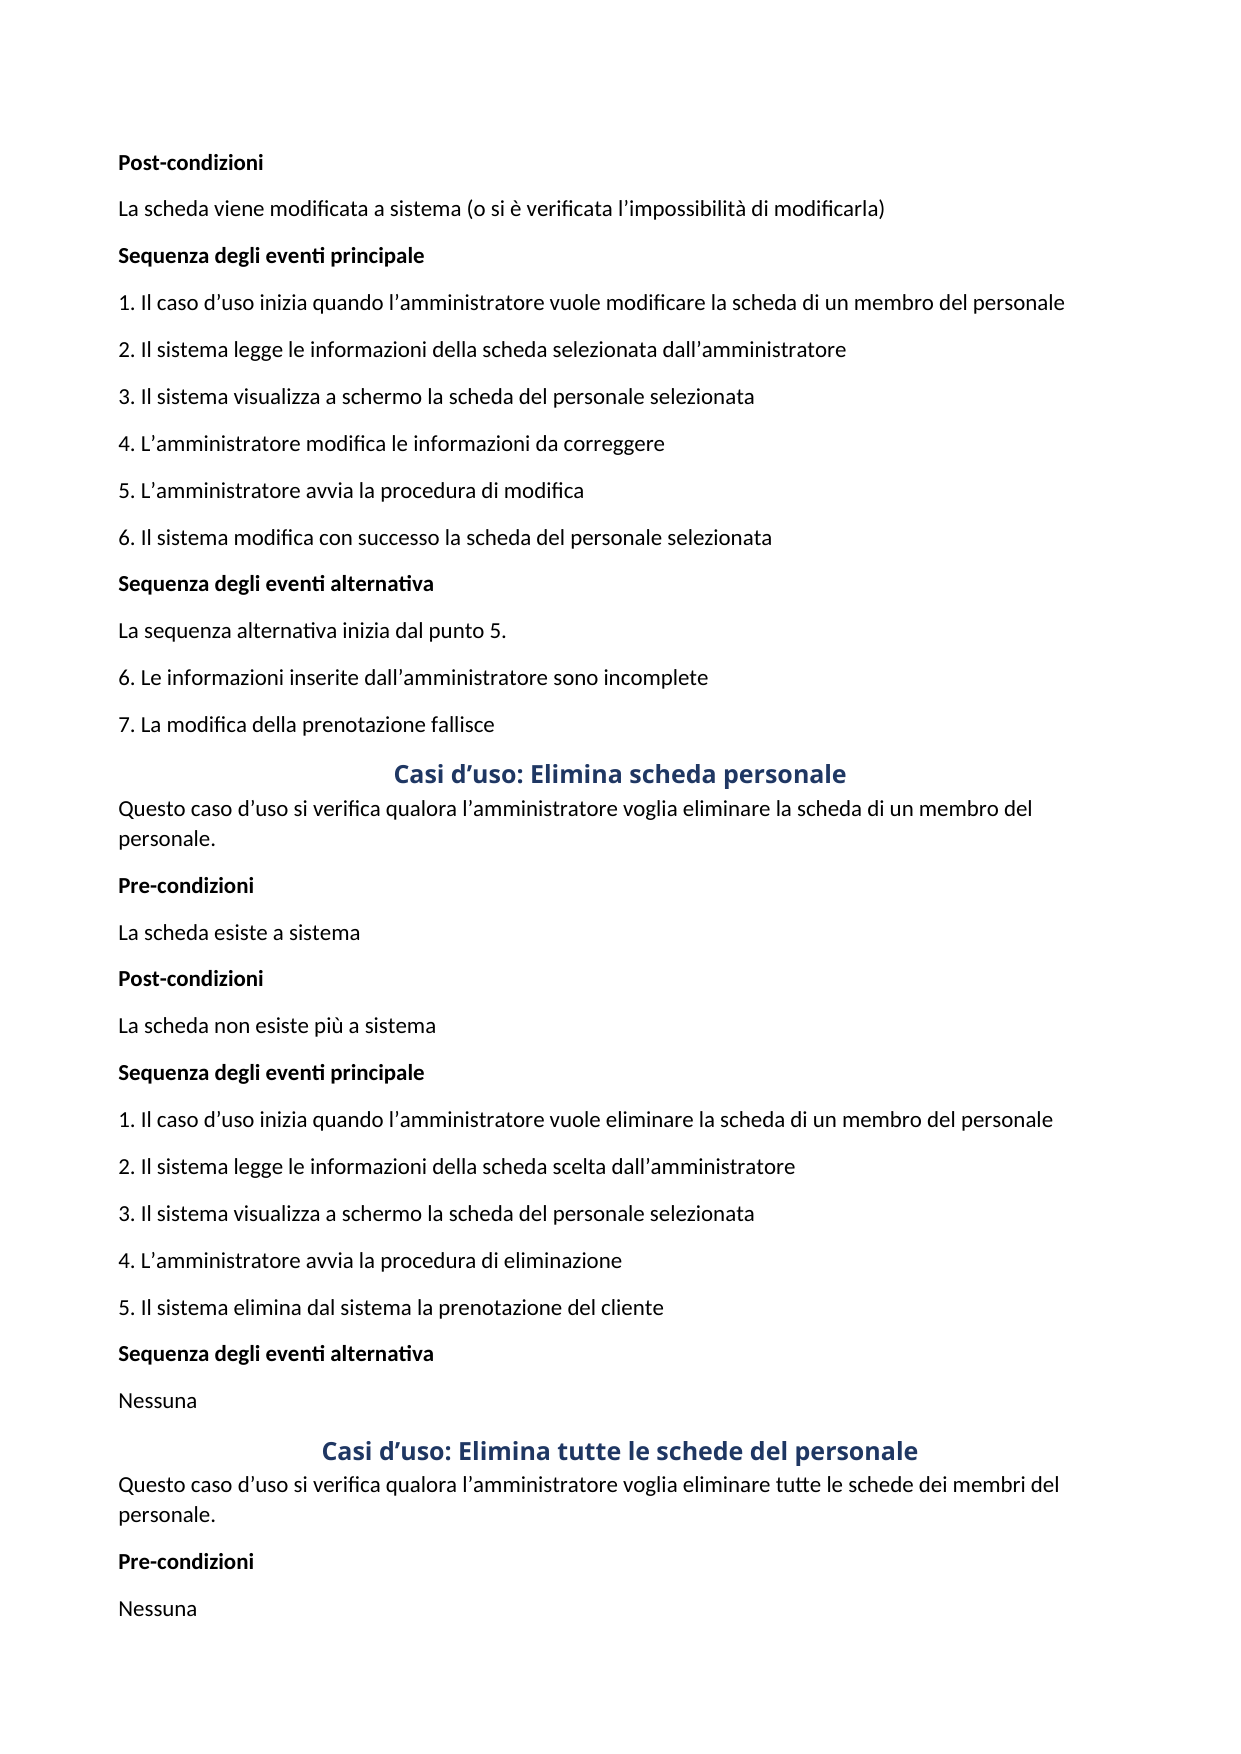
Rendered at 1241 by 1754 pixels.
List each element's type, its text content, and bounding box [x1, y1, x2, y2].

text Sequenza degli eventi principale [118, 241, 1122, 269]
text 4. L’amministratore avvia la procedura di eliminazione [118, 1246, 1122, 1274]
text 4. L’amministratore modifica le informazioni da correggere [118, 429, 1122, 457]
text Pre-condizioni [118, 871, 1122, 899]
text 3. Il sistema visualizza a schermo la scheda del personale selezionata [118, 1199, 1122, 1227]
text Post-condizioni [118, 964, 1122, 993]
text La scheda non esiste più a sistema [118, 1011, 1122, 1039]
text 5. Il sistema elimina dal sistema la prenotazione del cliente [118, 1293, 1122, 1321]
text La scheda esiste a sistema [118, 918, 1122, 946]
text 3. Il sistema visualizza a schermo la scheda del personale selezionata [118, 382, 1122, 410]
text 5. L’amministratore avvia la procedura di modifica [118, 476, 1122, 504]
text 1. Il caso d’uso inizia quando l’amministratore vuole eliminare la scheda di un membro del personale [118, 1105, 1122, 1133]
text 1. Il caso d’uso inizia quando l’amministratore vuole modificare la scheda di un membro del personale [118, 288, 1122, 316]
text Questo caso d’uso si verifica qualora l’amministratore voglia eliminare tutte le schede dei membri del personale. [118, 1470, 1122, 1528]
text 7. La modifica della prenotazione fallisce [118, 710, 1122, 738]
text La sequenza alternativa inizia dal punto 5. [118, 616, 1122, 644]
text Questo caso d’uso si verifica qualora l’amministratore voglia eliminare la scheda di un membro del personale. [118, 794, 1122, 852]
text 2. Il sistema legge le informazioni della scheda scelta dall’amministratore [118, 1152, 1122, 1180]
text 6. Il sistema modifica con successo la scheda del personale selezionata [118, 523, 1122, 551]
subtitle Casi d’uso: Elimina tutte le schede del personale [118, 1433, 1122, 1467]
text Nessuna [118, 1594, 1122, 1622]
text Sequenza degli eventi principale [118, 1058, 1122, 1086]
text La scheda viene modificata a sistema (o si è verificata l’impossibilità di modificarla) [118, 194, 1122, 222]
text Sequenza degli eventi alternativa [118, 569, 1122, 597]
text Pre-condizioni [118, 1547, 1122, 1575]
text 2. Il sistema legge le informazioni della scheda selezionata dall’amministratore [118, 335, 1122, 363]
text 6. Le informazioni inserite dall’amministratore sono incomplete [118, 663, 1122, 691]
subtitle Casi d’uso: Elimina scheda personale [118, 757, 1122, 791]
text Sequenza degli eventi alternativa [118, 1339, 1122, 1368]
text Nessuna [118, 1386, 1122, 1414]
text Post-condizioni [118, 148, 1122, 176]
